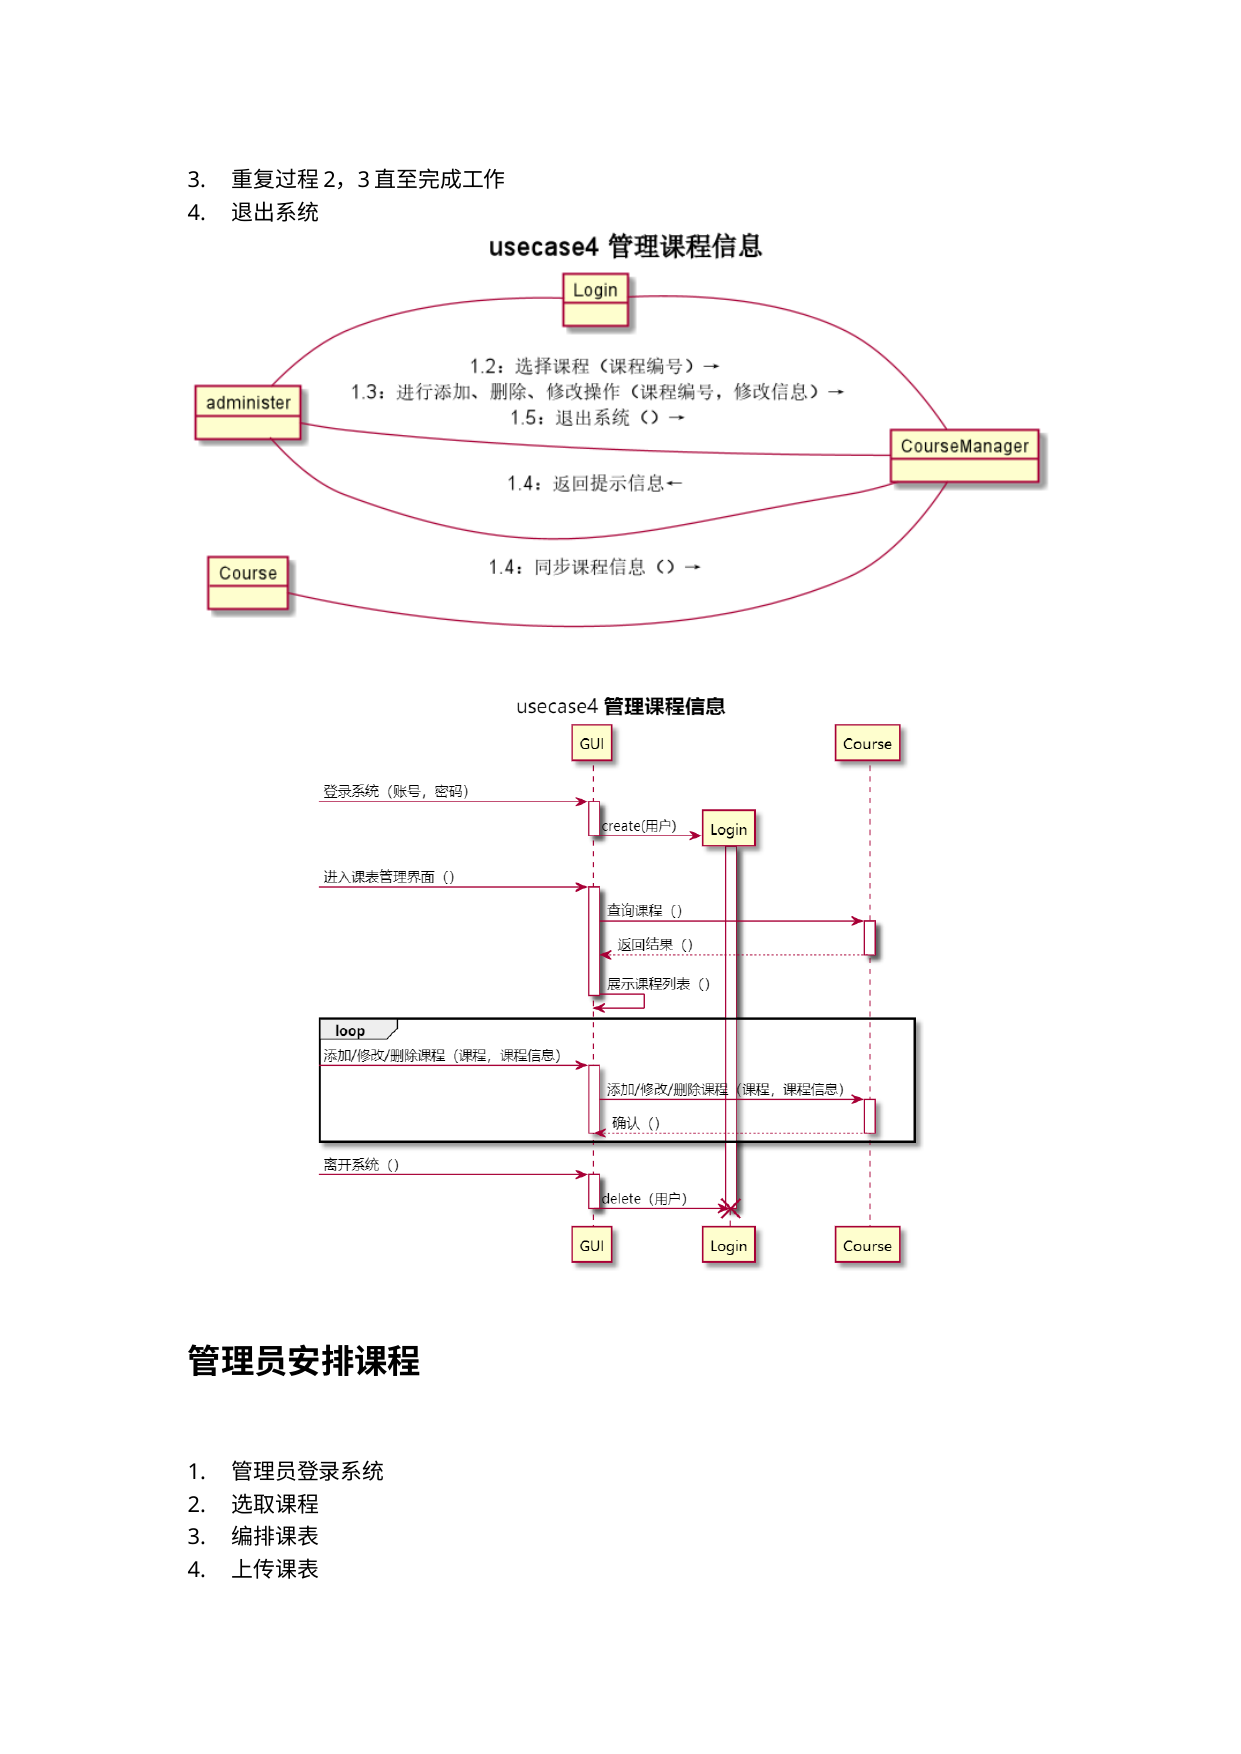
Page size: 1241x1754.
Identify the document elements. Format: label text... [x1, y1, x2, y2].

text 4. 退出系统 [187, 194, 1053, 227]
text 4. 上传课表 [187, 1551, 1053, 1584]
text 2. 选取课程 [187, 1486, 1053, 1519]
picture [187, 227, 1053, 679]
text 3. 编排课表 [187, 1519, 1053, 1551]
subtitle 管理员安排课程 [187, 1327, 1053, 1392]
picture [318, 682, 924, 1271]
text 3. 重复过程2，3直至完成工作 [187, 162, 1053, 194]
text 1. 管理员登录系统 [187, 1454, 1053, 1486]
